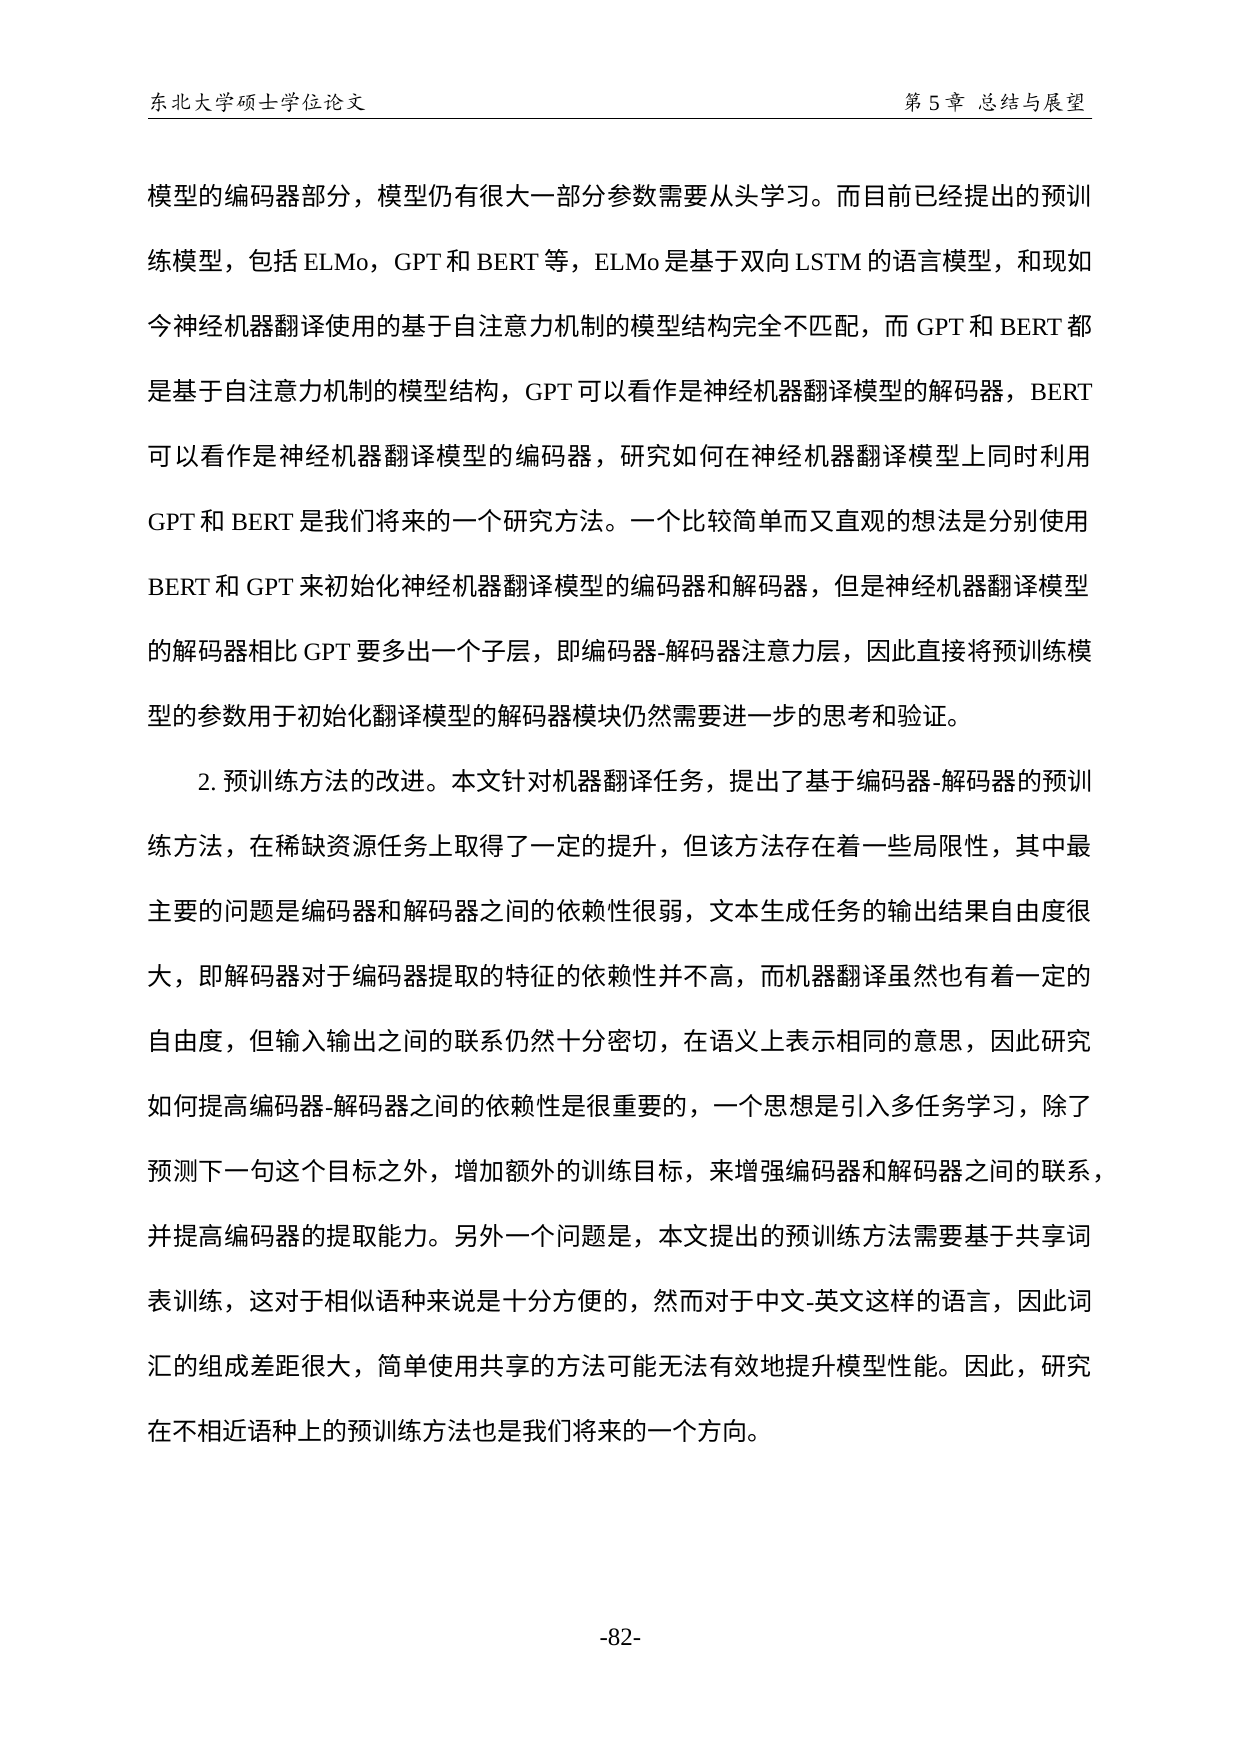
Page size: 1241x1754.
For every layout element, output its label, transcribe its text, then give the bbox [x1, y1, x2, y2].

text 2. 预训练方法的改进。本文针对机器翻译任务，提出了基于编码器-解码器的预训练方法，在稀缺资源任务上取得了一定的提升，但该方法存在着一些局限性，其中最主要的问题是编码器和解码器之间的依赖性很弱，文本生成任务的输出结果自由度很大，即解码器对于编码器提取的特征的依赖性并不高，而机器翻译虽然也有着一定的自由度，但输入输出之间的联系仍然十分密切，在语义上表示相同的意思，因此研究如何提高编码器-解码器之间的依赖性是很重要的，一个思想是引入多任务学习，除了预测下一句这个目标之外，增加额外的训练目标，来增强编码器和解码器之间的联系，并提高编码器的提取能力。另外一个问题是，本文提出的预训练方法需要基于共享词表训练，这对于相似语种来说是十分方便的，然而对于中文-英文这样的语言，因此词汇的组成差距很大，简单使用共享的方法可能无法有效地提升模型性能。因此，研究在不相近语种上的预训练方法也是我们将来的一个方向。 [148, 747, 1092, 1462]
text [148, 162, 1092, 747]
